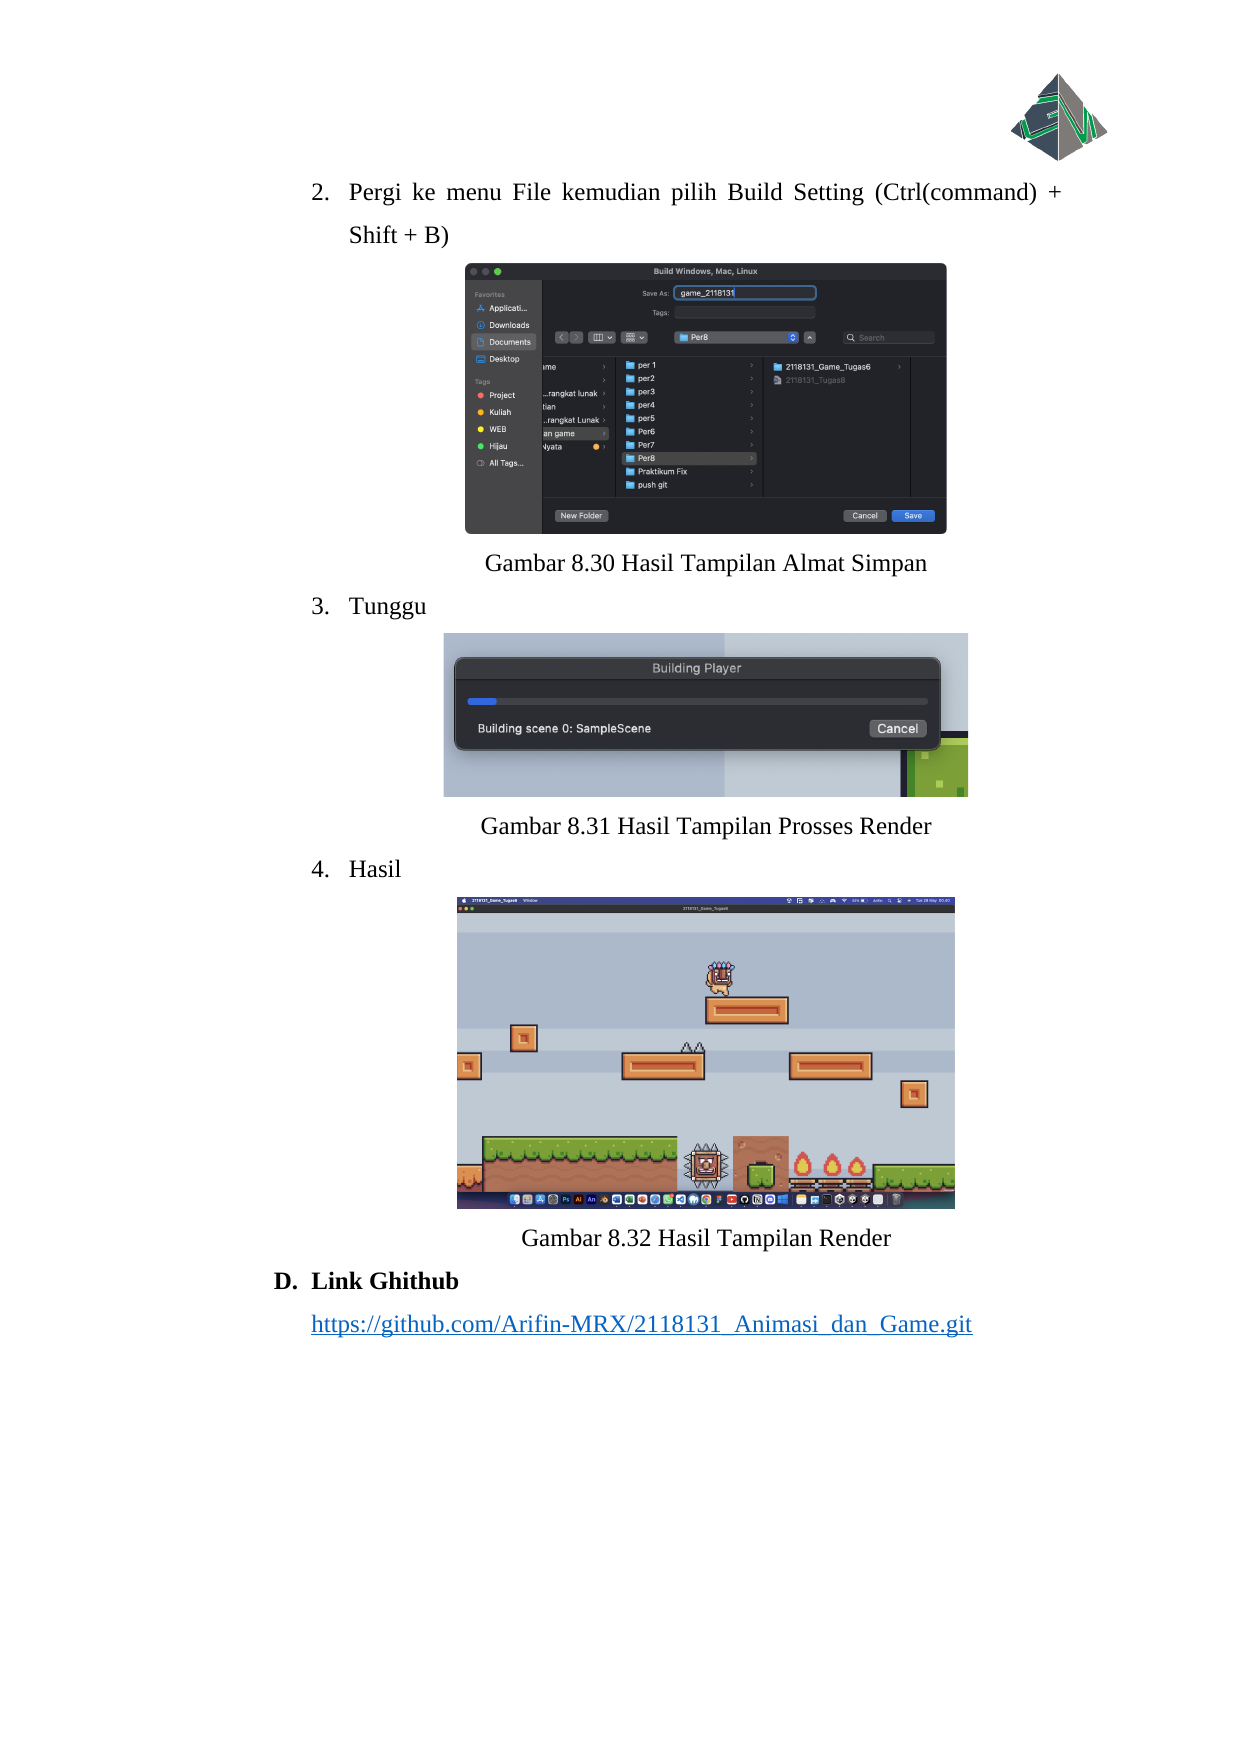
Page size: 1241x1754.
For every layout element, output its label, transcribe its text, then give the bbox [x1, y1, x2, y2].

picture [457, 897, 955, 1209]
picture [443, 633, 969, 797]
list Gambar 8.32 Hasil Tampilan Render [349, 1223, 1063, 1251]
list Tunggu [311, 591, 1063, 619]
list Gambar 8.30 Hasil Tampilan Almat Simpan [349, 548, 1063, 576]
list Link Ghithub [274, 1266, 1063, 1294]
list Hasil [311, 854, 1063, 883]
text https://github.com/Arifin-MRX/2118131_Animasi_dan_Game.git [311, 1309, 1063, 1338]
list Gambar 8.31 Hasil Tampilan Prosses Render [349, 811, 1063, 840]
list Pergi ke menu File kemudian pilih Build Setting (Ctrl(command) + Shift + B) [311, 177, 1063, 249]
picture [1010, 73, 1108, 161]
picture [465, 263, 947, 534]
